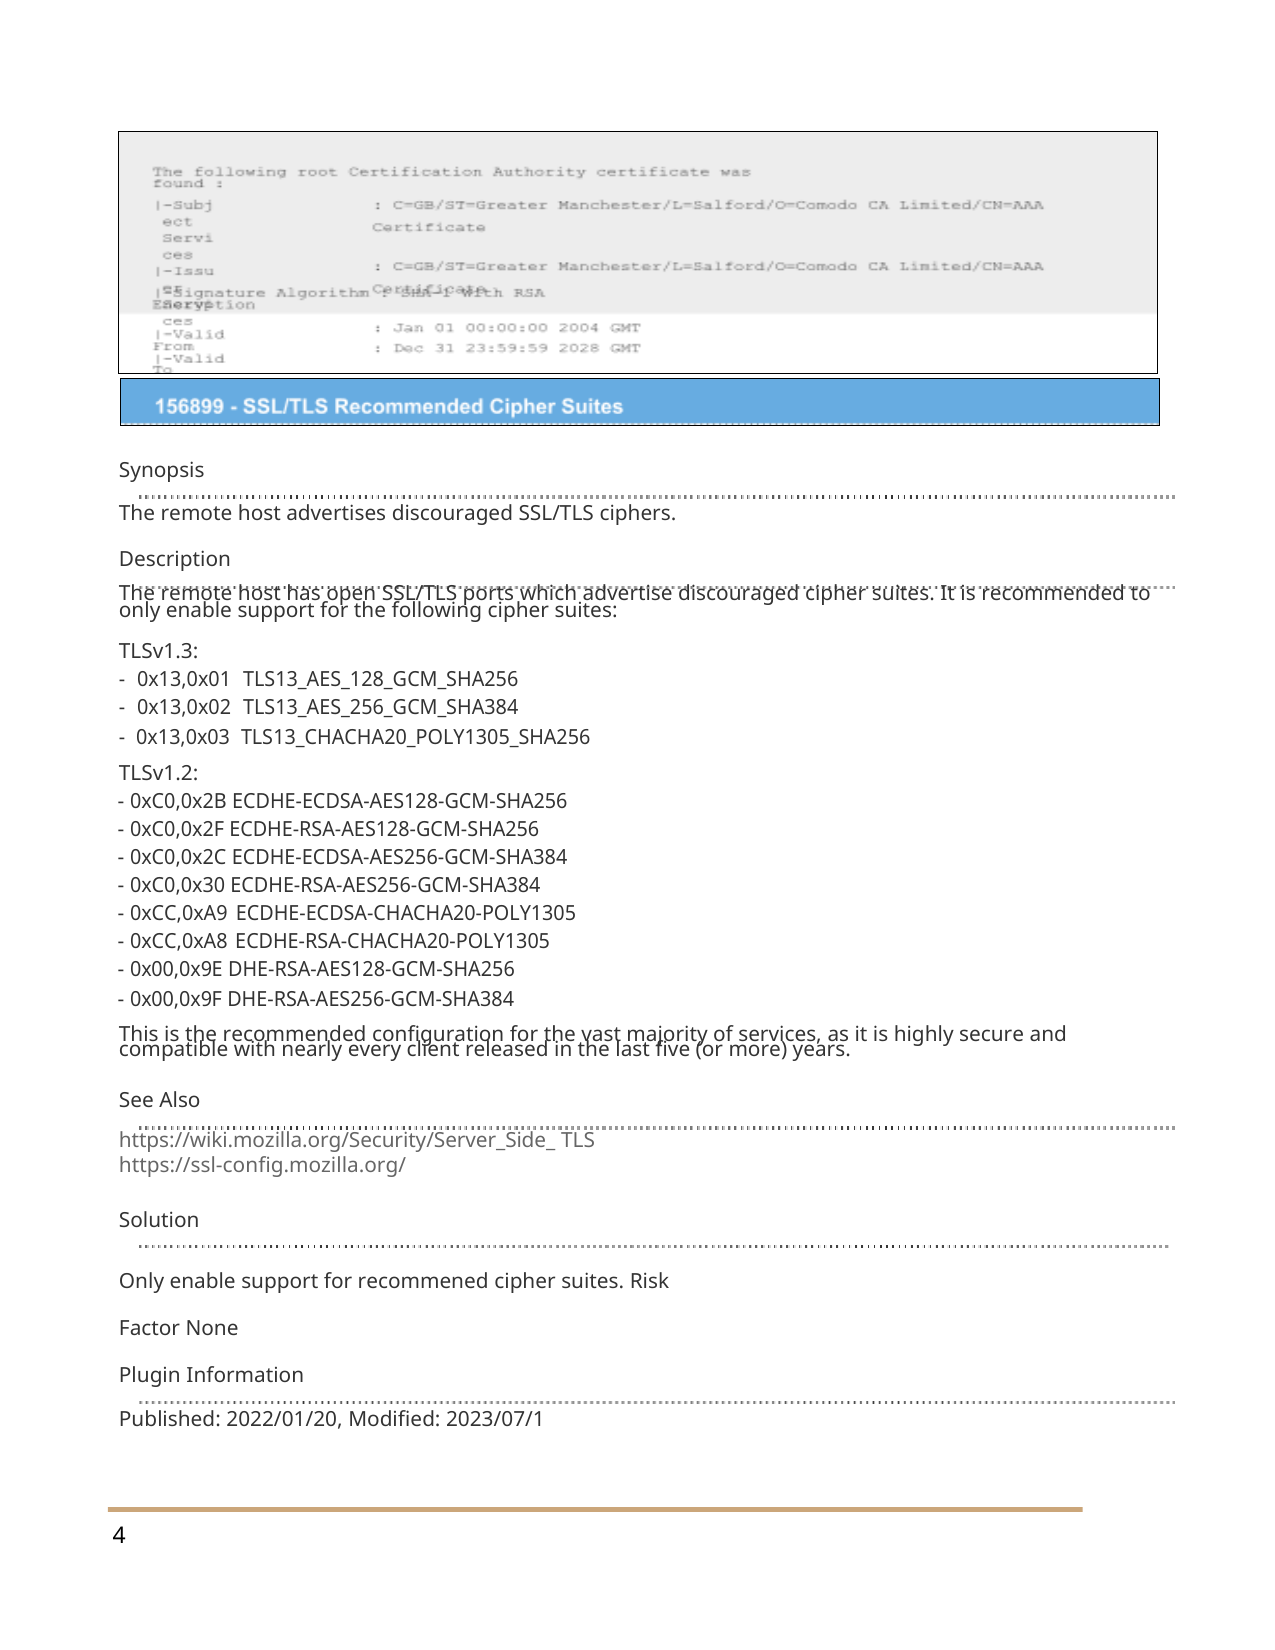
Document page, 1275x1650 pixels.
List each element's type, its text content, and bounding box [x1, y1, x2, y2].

picture [121, 379, 1159, 425]
text Plugin Information [119, 1360, 1275, 1389]
text This is the recommended configuration for the vast majority of services, as it is highly secure and compatible with nearly every client released in the last five (or more) years. [119, 1028, 1124, 1062]
list 0xC0,0x30 ECDHE-RSA-AES256-GCM-SHA384 [117, 870, 1275, 898]
list 0xC0,0x2C ECDHE-ECDSA-AES256-GCM-SHA384 [117, 842, 1275, 870]
list 0x00,0x9F DHE-RSA-AES256-GCM-SHA384 [117, 982, 1275, 1012]
text The remote host advertises discouraged SSL/TLS ciphers. [119, 483, 1275, 527]
text https://wiki.mozilla.org/Security/Server_Side_ TLS https://ssl-config.mozilla.org/ [119, 1113, 601, 1178]
list 0xCC,0xA8 ECDHE-RSA-CHACHA20-POLY1305 [117, 926, 1275, 954]
text TLSv1.3: [119, 634, 1275, 664]
text TLSv1.2: [119, 757, 1275, 786]
list 0xCC,0xA9 ECDHE-ECDSA-CHACHA20-POLY1305 [117, 898, 1275, 926]
list 0x00,0x9E DHE-RSA-AES128-GCM-SHA256 [117, 954, 1275, 982]
text - 0x13,0x01 TLS13_AES_128_GCM_SHA256 [119, 664, 1275, 692]
text Only enable support for recommened cipher suites. Risk Factor None [119, 1233, 676, 1342]
text The remote host has open SSL/TLS ports which advertise discouraged cipher suites. It is recommended to only enable support for the following cipher suites: [119, 573, 1171, 623]
text See Also [119, 1085, 1275, 1113]
list 0xC0,0x2F ECDHE-RSA-AES128-GCM-SHA256 [117, 814, 1275, 842]
text Published: 2022/01/20, Modified: 2023/07/1 [119, 1389, 1275, 1432]
text - 0x13,0x02 TLS13_AES_256_GCM_SHA384 [119, 692, 1275, 720]
text Solution [119, 1205, 1275, 1233]
list 0xC0,0x2B ECDHE-ECDSA-AES128-GCM-SHA256 [117, 786, 1275, 814]
picture [119, 132, 1157, 373]
picture [107, 1507, 1083, 1512]
picture [136, 495, 1175, 499]
text Synopsis [119, 455, 1275, 483]
picture [136, 1126, 1175, 1130]
text Description [119, 544, 1275, 573]
text - 0x13,0x03 TLS13_CHACHA20_POLY1305_SHA256 [119, 720, 1275, 750]
